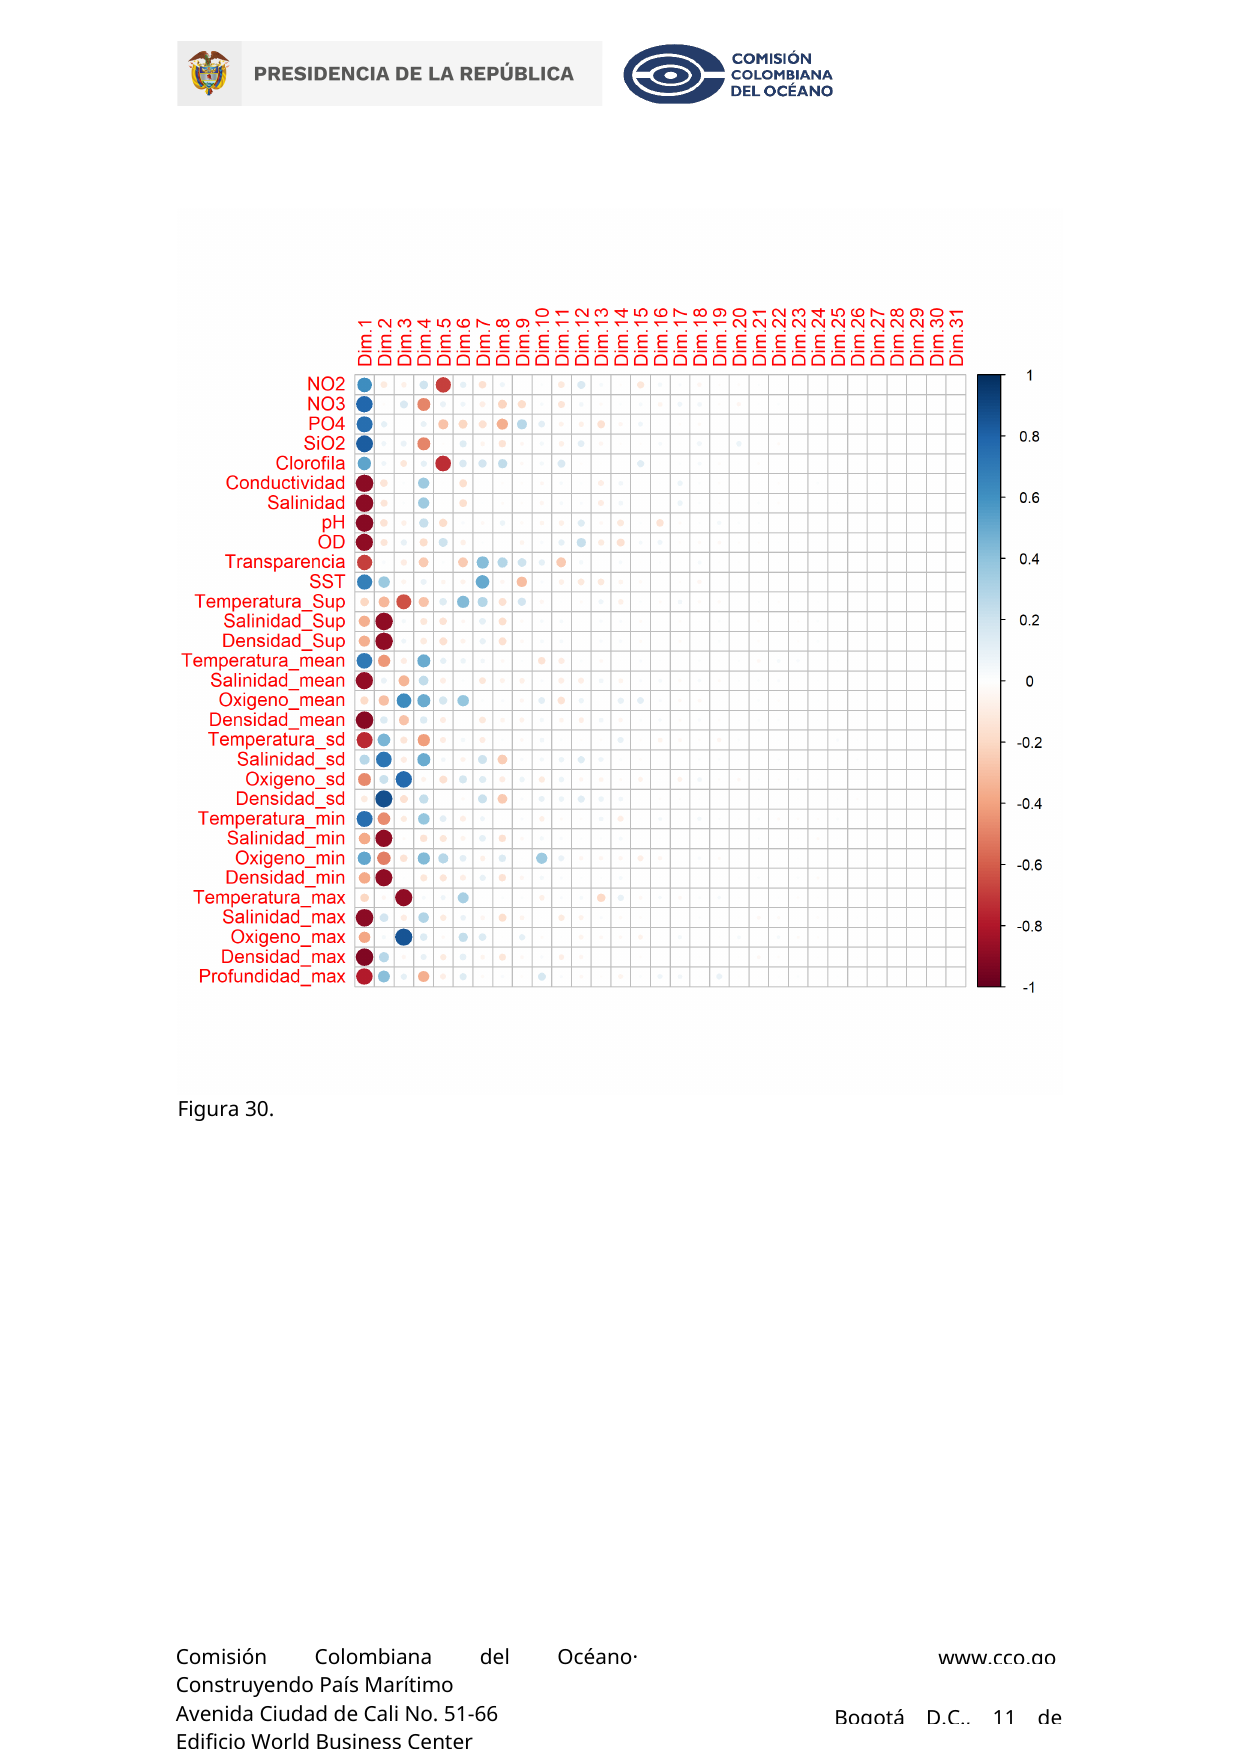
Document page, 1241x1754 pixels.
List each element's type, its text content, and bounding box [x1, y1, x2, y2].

picture [177, 208, 1063, 1095]
picture [642, 42, 824, 107]
picture [177, 41, 603, 106]
text Figura 30. [177, 1095, 1063, 1123]
